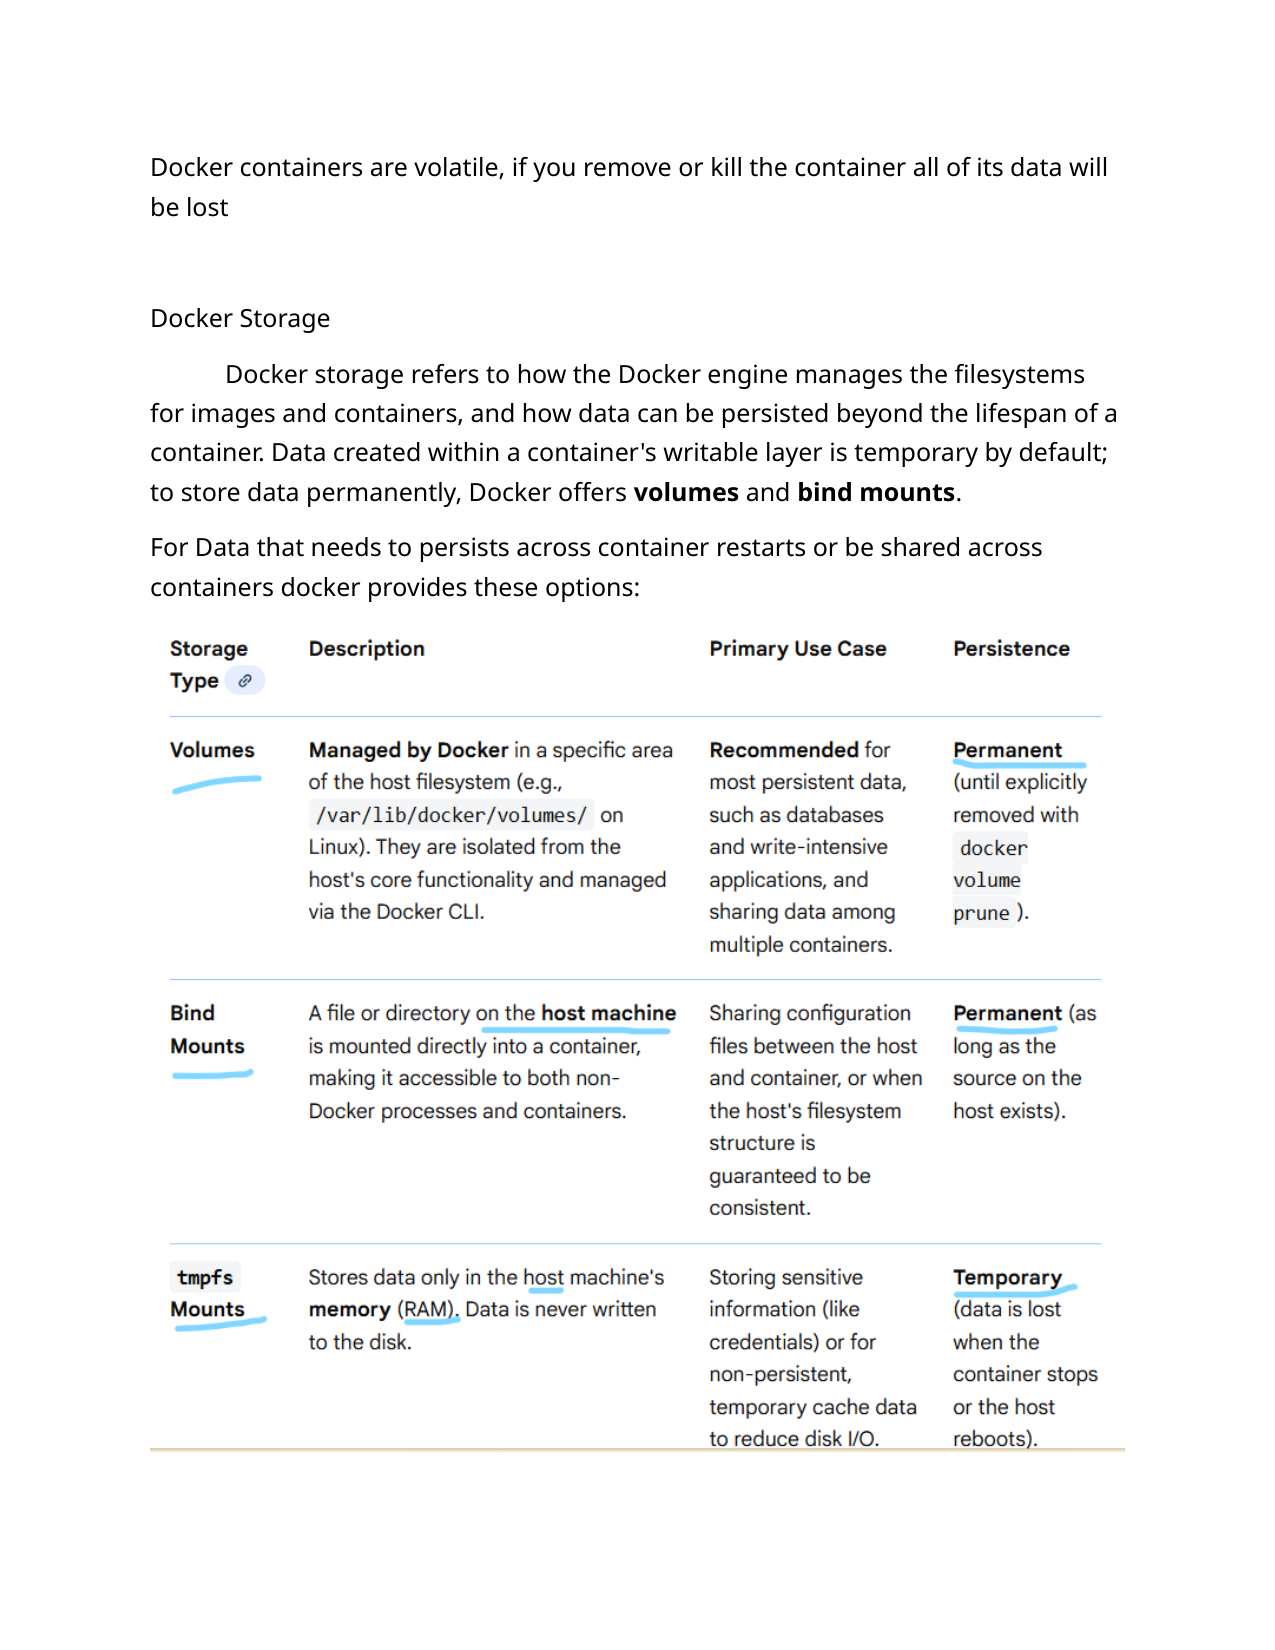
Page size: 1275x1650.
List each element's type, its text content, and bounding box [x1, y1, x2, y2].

text For Data that needs to persists across container restarts or be shared across containers docker provides these options: [150, 530, 1125, 603]
text Docker storage refers to how the Docker engine manages the filesystems for images and containers, and how data can be persisted beyond the lifespan of a container. Data created within a container's writable layer is temporary by default; to store data permanently, Docker offers volumes and bind mounts. [150, 357, 1125, 508]
text Docker Storage [150, 301, 1125, 335]
text Docker containers are volatile, if you remove or kill the container all of its data will be lost [150, 150, 1125, 223]
picture [150, 625, 1125, 1452]
